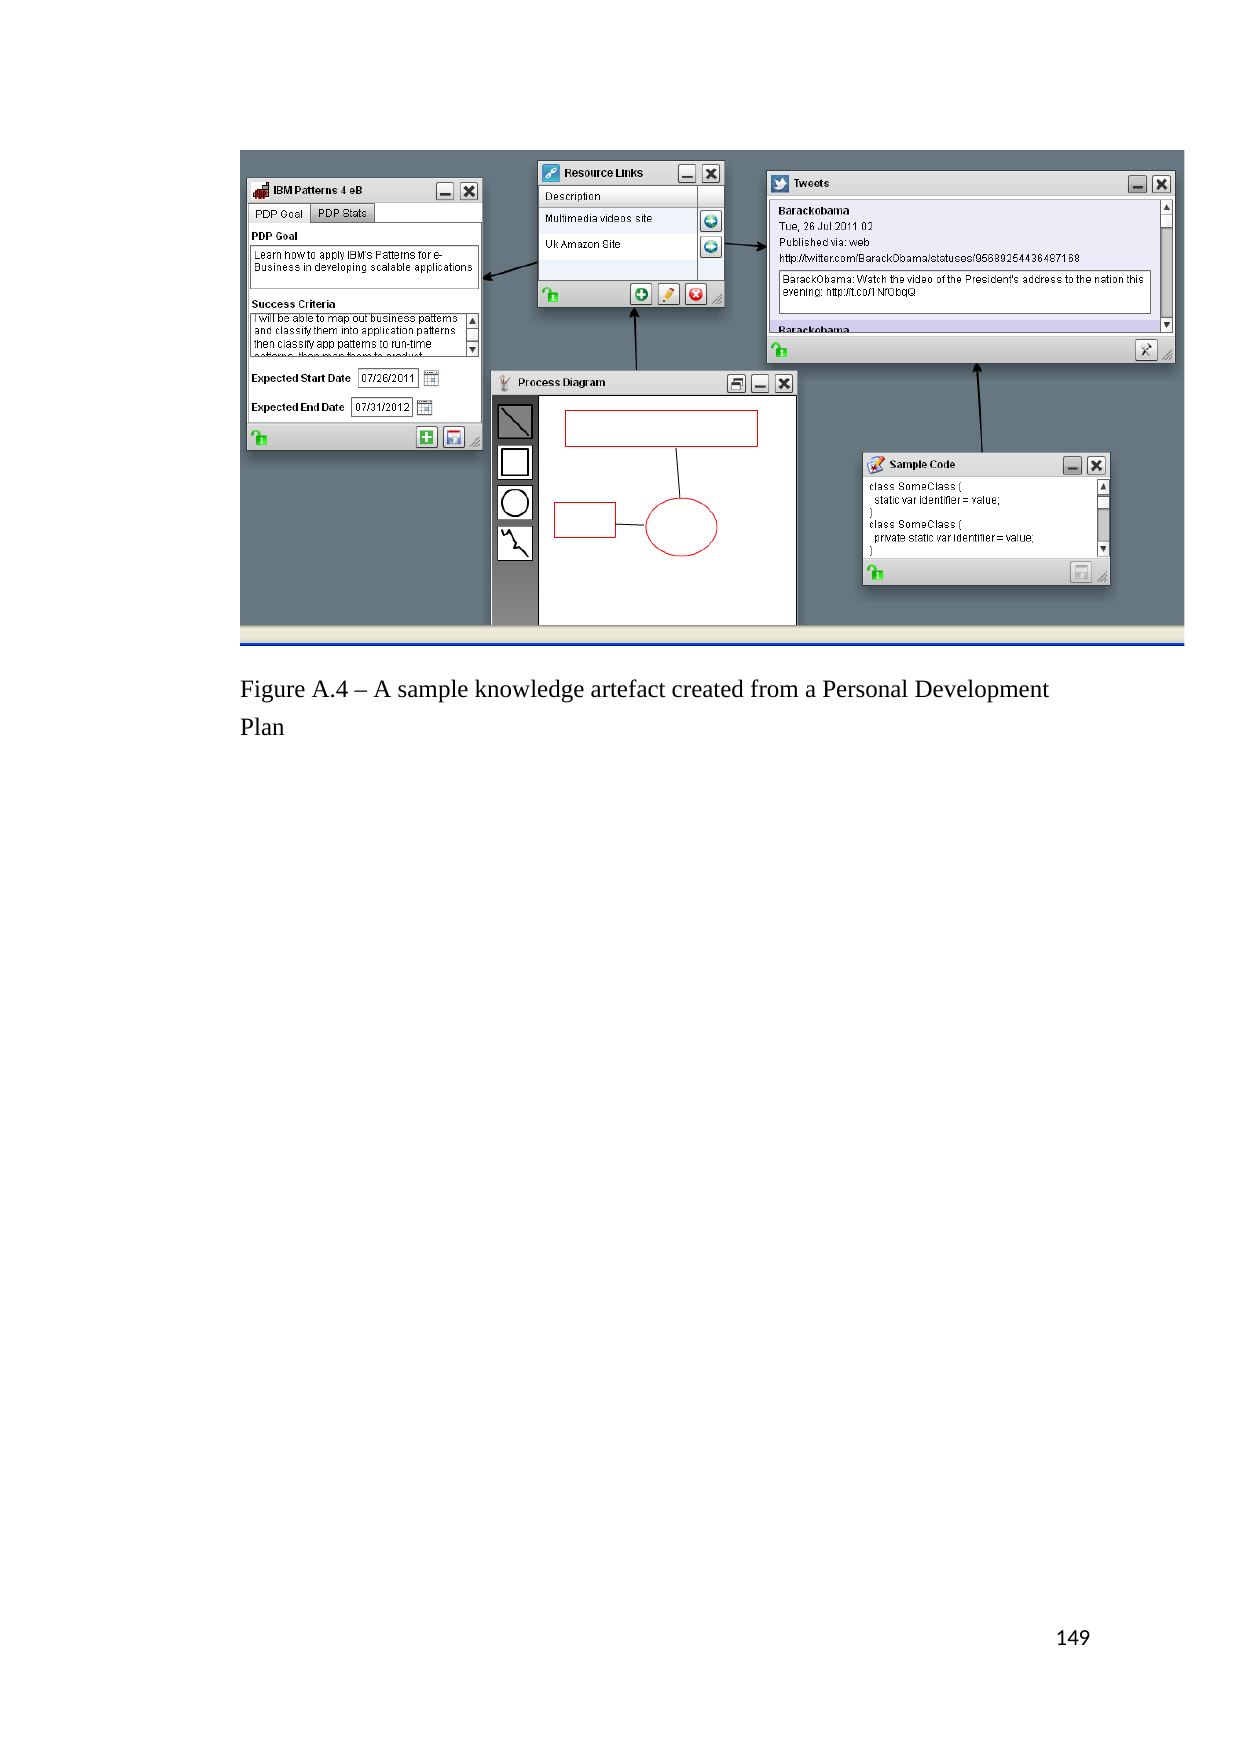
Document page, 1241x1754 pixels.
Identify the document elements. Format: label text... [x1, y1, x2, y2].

text Figure A.4 – A sample knowledge artefact created from a Personal Development Plan [240, 674, 1090, 741]
picture [240, 150, 1185, 646]
